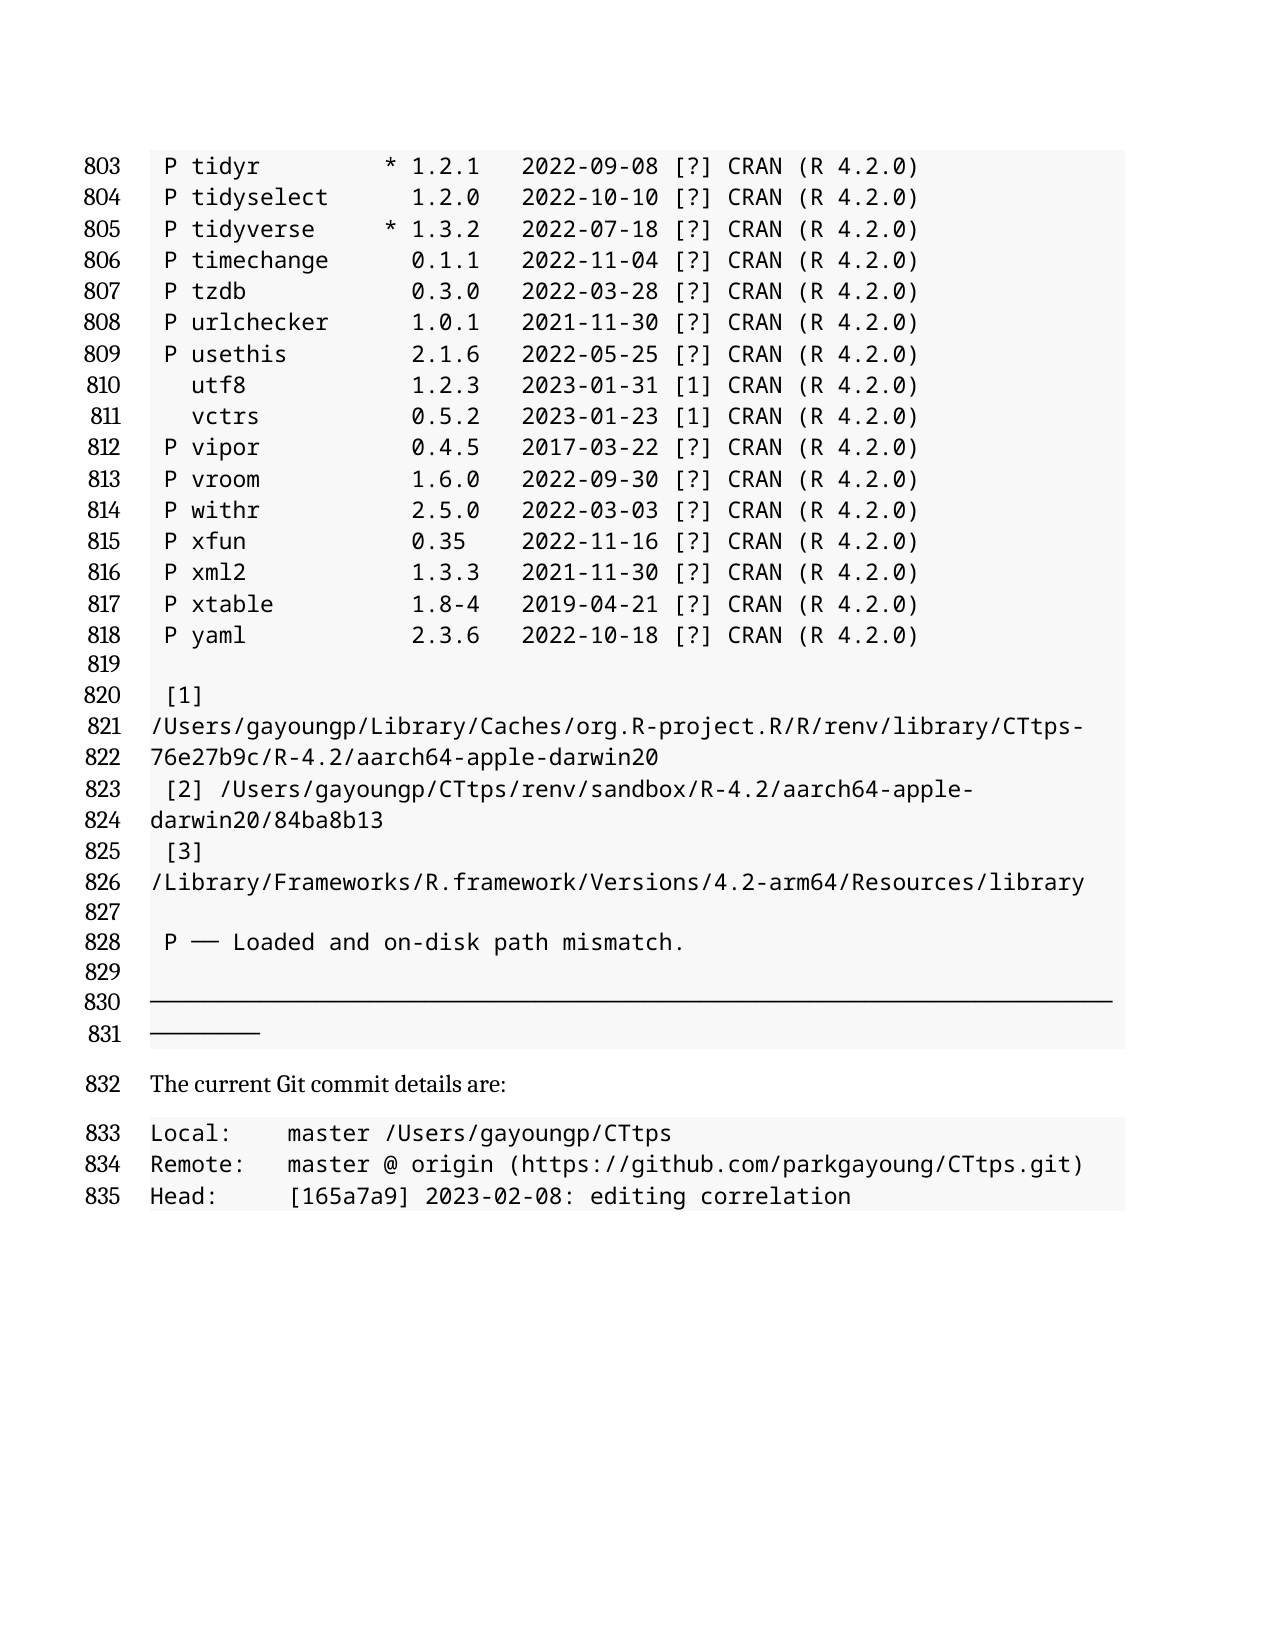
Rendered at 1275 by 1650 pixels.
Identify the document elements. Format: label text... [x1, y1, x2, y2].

text Local: master /Users/gayoungp/CTtps Remote: master @ origin (https://github.com/parkgayoung/CTtps.git) Head: [165a7a9] 2023-02-08: editing correlation [150, 1117, 1125, 1211]
text The current Git commit details are: [150, 1069, 1125, 1098]
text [150, 150, 1125, 1049]
